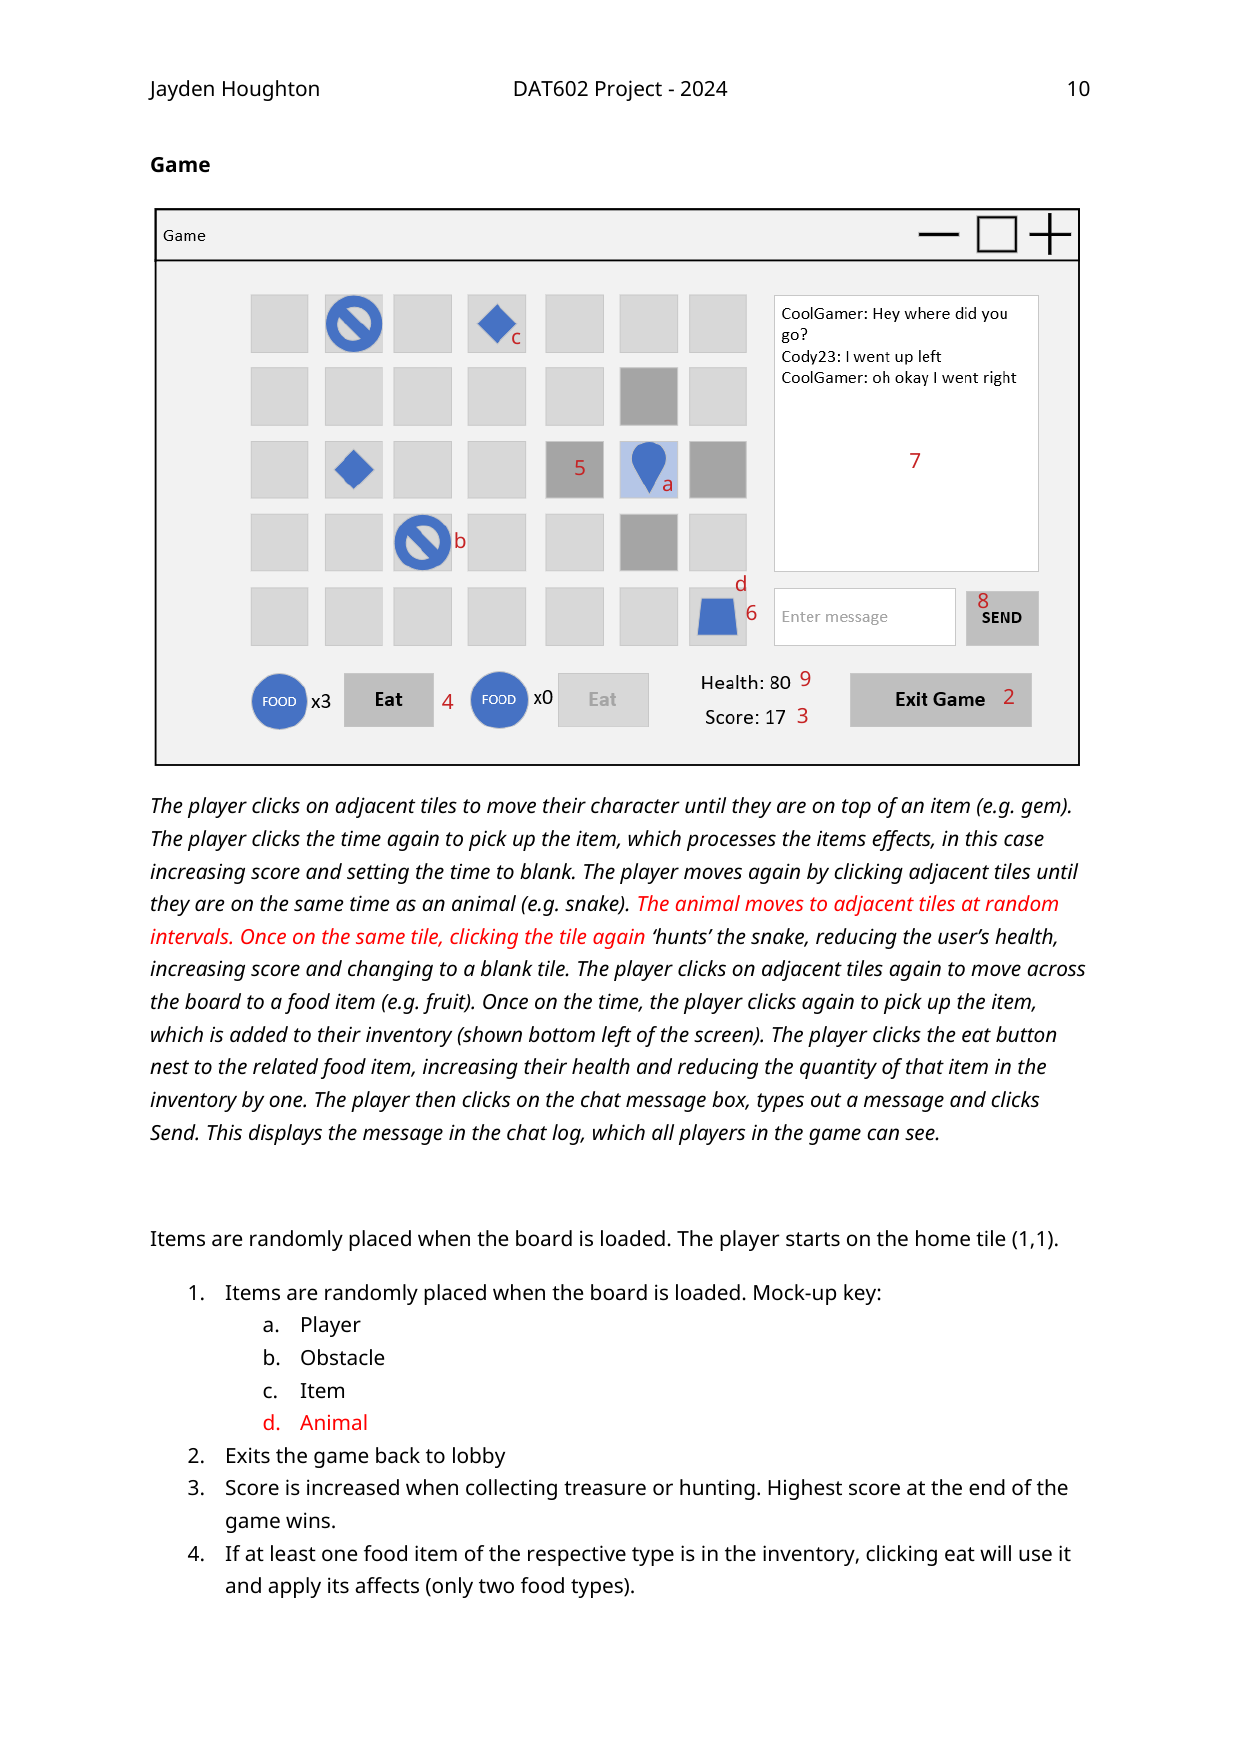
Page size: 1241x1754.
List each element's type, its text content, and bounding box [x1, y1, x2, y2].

text Items are randomly placed when the board is loaded. The player starts on the home tile (1,1). [150, 1224, 1090, 1253]
list Score is increased when collecting treasure or hunting. Highest score at the end of the game wins. [187, 1473, 1090, 1534]
text The player clicks on adjacent tiles to move their character until they are on top of an item (e.g. gem). The player clicks the time again to pick up the item, which processes the items effects, in this case increasing score and setting the time to blank. The player moves again by clicking adjacent tiles until they are on the same time as an animal (e.g. snake). The animal moves to adjacent tiles at random intervals. Once on the same tile, clicking the tile again ‘hunts’ the snake, reducing the user’s health, increasing score and changing to a blank tile. The player clicks on adjacent tiles again to move across the board to a food item (e.g. fruit). Once on the time, the player clicks again to pick up the item, which is added to their inventory (shown bottom left of the screen). The player clicks the eat button nest to the related food item, increasing their health and reducing the quantity of that item in the inventory by one. The player then clicks on the chat message box, types out a message and clicks Send. This displays the message in the chat log, which all players in the game can see. [150, 792, 1090, 1146]
list Item [262, 1376, 1090, 1404]
text Game [150, 150, 1090, 178]
list Obstacle [262, 1343, 1090, 1372]
list If at least one food item of the respective type is in the inventory, clicking eat will use it and apply its affects (only two food types). [187, 1539, 1090, 1600]
list Player [262, 1311, 1090, 1339]
picture [150, 203, 1082, 767]
list Items are randomly placed when the board is loaded. Mock-up key: [187, 1278, 1090, 1306]
list Exits the game back to lobby [187, 1441, 1090, 1469]
list Animal [262, 1408, 1090, 1437]
